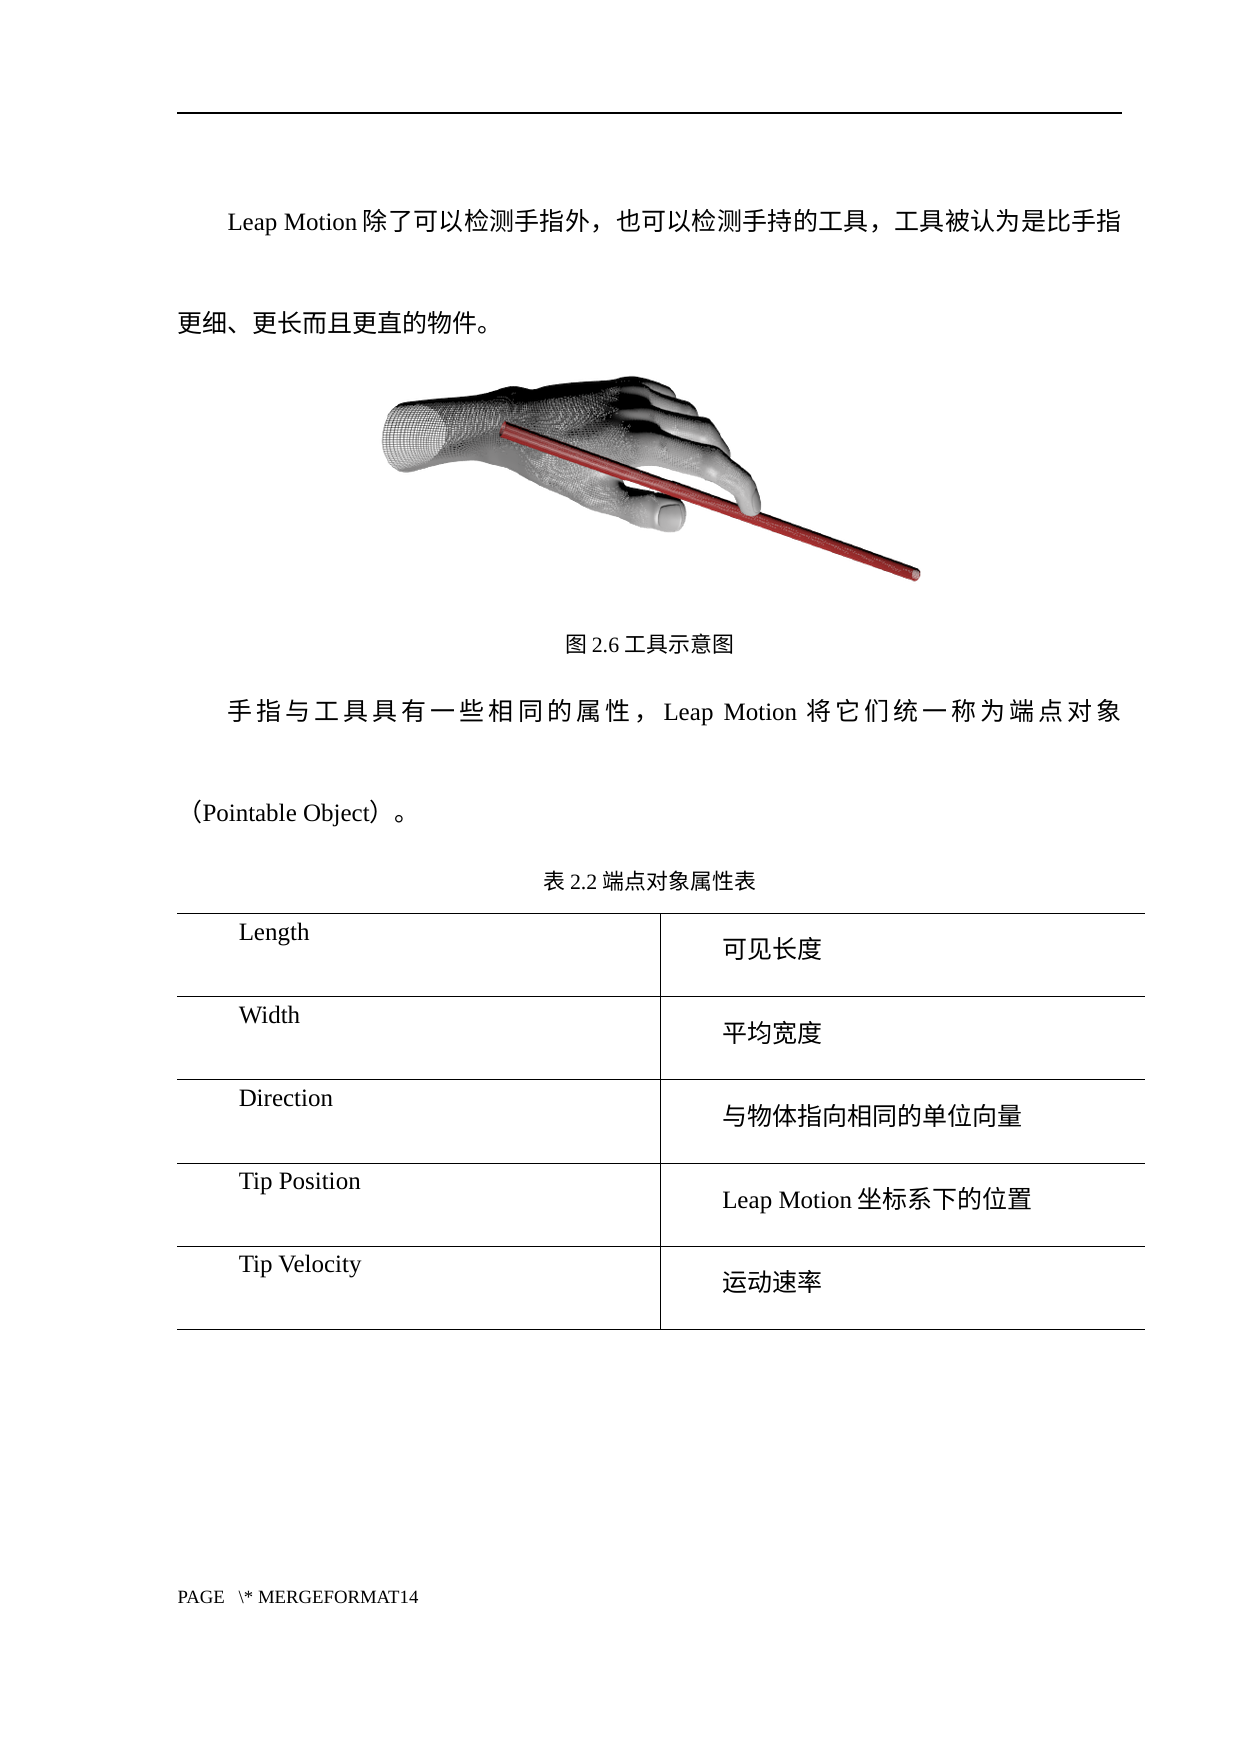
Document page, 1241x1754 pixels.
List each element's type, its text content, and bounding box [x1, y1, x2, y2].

text 表2.2 端点对象属性表 [177, 863, 1122, 897]
table_cell 平均宽度 [661, 997, 1144, 1079]
text 图2.6 工具示意图 [177, 625, 1122, 659]
text 手指与工具具有一些相同的属性，Leap Motion将它们统一称为端点对象（Pointable Object）。 [177, 675, 1122, 845]
table_cell 与物体指向相同的单位向量 [661, 1080, 1144, 1163]
picture [377, 373, 923, 588]
table_cell Tip Position [177, 1164, 660, 1246]
table_cell 运动速率 [661, 1247, 1144, 1329]
table_header Length [177, 914, 660, 996]
table_cell Leap Motion坐标系下的位置 [661, 1164, 1144, 1246]
table_cell Direction [177, 1080, 660, 1163]
table_cell Tip Velocity [177, 1247, 660, 1329]
table_cell Width [177, 997, 660, 1079]
table_header 可见长度 [661, 914, 1144, 996]
text Leap Motion除了可以检测手指外，也可以检测手持的工具，工具被认为是比手指更细、更长而且更直的物件。 [177, 185, 1122, 355]
